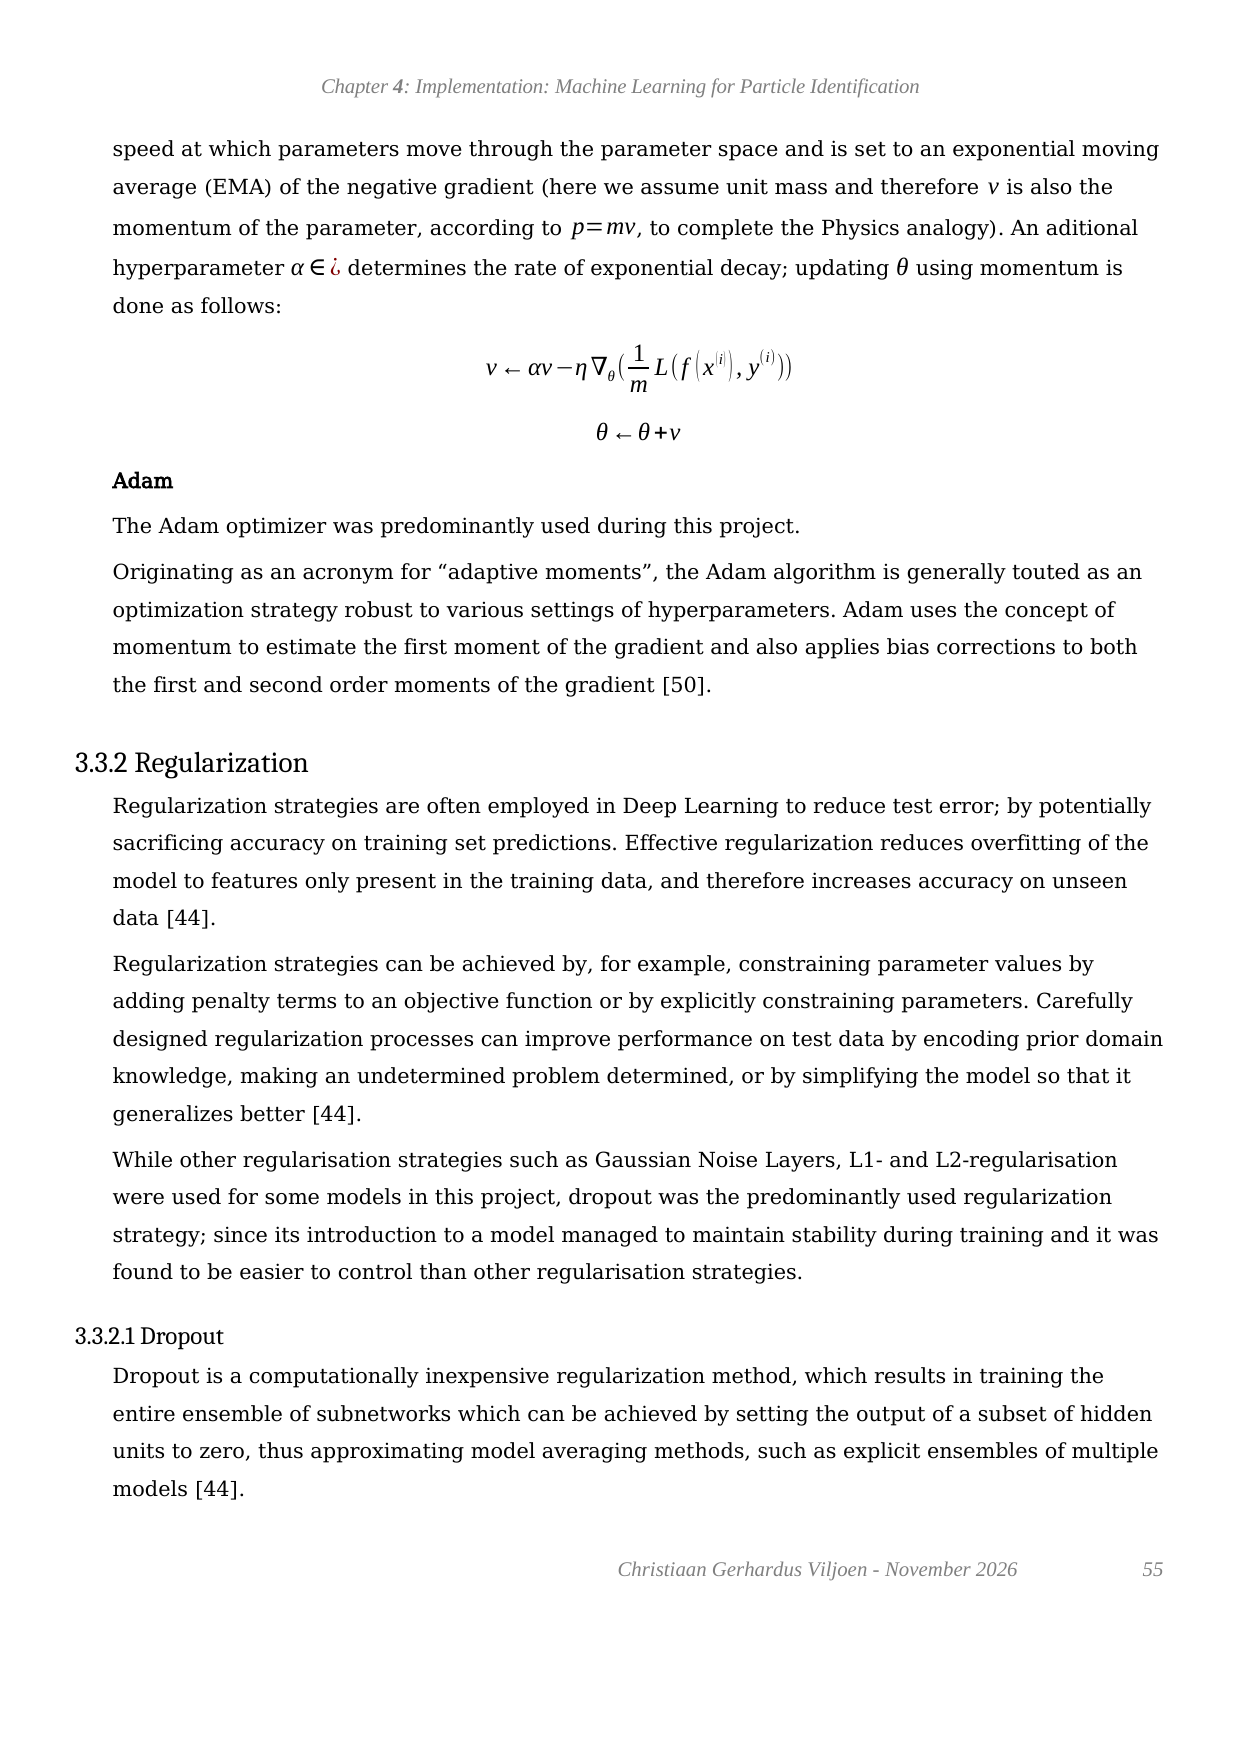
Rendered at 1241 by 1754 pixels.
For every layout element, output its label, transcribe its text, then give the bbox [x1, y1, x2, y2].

text The Adam optimizer was predominantly used during this project. [112, 513, 1165, 538]
text Dropout is a computationally inexpensive regularization method, which results in training the entire ensemble of subnetworks which can be achieved by setting the output of a subset of hidden units to zero, thus approximating model averaging methods, such as explicit ensembles of multiple models . [112, 1363, 1165, 1500]
text While other regularisation strategies such as Gaussian Noise Layers, L1- and L2-regularisation were used for some models in this project, dropout was the predominantly used regularization strategy; since its introduction to a model managed to maintain stability during training and it was found to be easier to control than other regularisation strategies. [112, 1147, 1165, 1284]
text Adam [112, 467, 1165, 492]
text Originating as an acronym for “adaptive moments”, the Adam algorithm is generally touted as an optimization strategy robust to various settings of hyperparameters. Adam uses the concept of momentum to estimate the first moment of the gradient and also applies bias corrections to both the first and second order moments of the gradient . [112, 559, 1165, 696]
text Regularization strategies can be achieved by, for example, constraining parameter values by adding penalty terms to an objective function or by explicitly constraining parameters. Carefully designed regularization processes can improve performance on test data by encoding prior domain knowledge, making an undetermined problem determined, or by simplifying the model so that it generalizes better . [112, 951, 1165, 1126]
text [112, 135, 1165, 318]
subtitle Dropout [75, 1322, 1165, 1350]
text Regularization strategies are often employed in Deep Learning to reduce test error; by potentially sacrificing accuracy on training set predictions. Effective regularization reduces overfitting of the model to features only present in the training data, and therefore increases accuracy on unseen data . [112, 792, 1165, 930]
subtitle Regularization [75, 746, 1165, 780]
